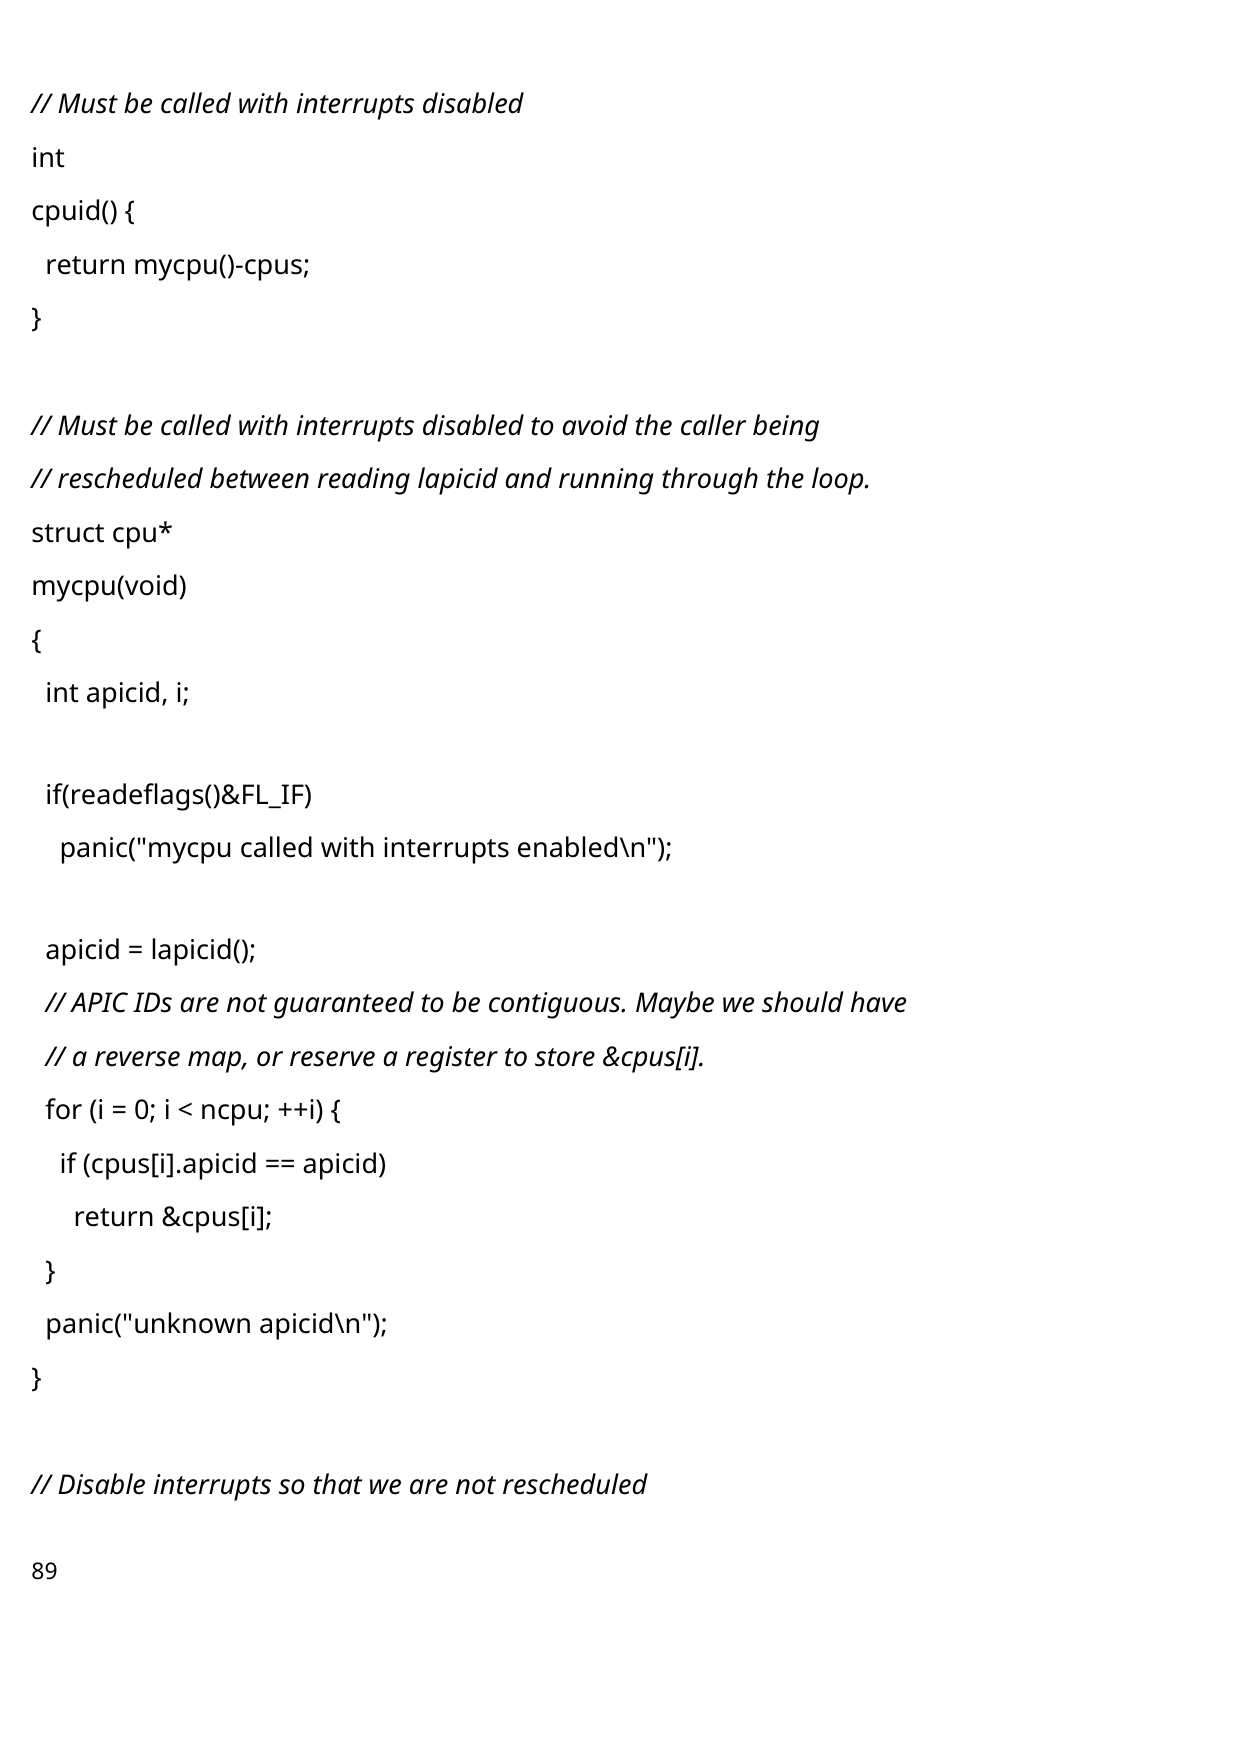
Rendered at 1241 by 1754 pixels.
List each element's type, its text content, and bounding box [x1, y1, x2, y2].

text // Must be called with interrupts disabled [31, 85, 1209, 122]
text { [31, 620, 1209, 657]
text return &cpus[i]; [31, 1198, 1209, 1235]
text // Disable interrupts so that we are not rescheduled [31, 1466, 1209, 1502]
text return mycpu()-cpus; [31, 245, 1209, 282]
text struct cpu* [31, 513, 1209, 550]
text } [31, 1358, 1209, 1395]
text apicid = lapicid(); [31, 930, 1209, 967]
text cpuid() { [31, 192, 1209, 229]
text // Must be called with interrupts disabled to avoid the caller being [31, 406, 1209, 443]
text panic("mycpu called with interrupts enabled\n"); [31, 829, 1209, 866]
text panic("unknown apicid\n"); [31, 1305, 1209, 1342]
text int apicid, i; [31, 674, 1209, 711]
text // APIC IDs are not guaranteed to be contiguous. Maybe we should have [31, 984, 1209, 1021]
text // rescheduled between reading lapicid and running through the loop. [31, 459, 1209, 496]
text if(readeflags()&FL_IF) [31, 775, 1209, 812]
text if (cpus[i].apicid == apicid) [31, 1144, 1209, 1181]
text mycpu(void) [31, 567, 1209, 603]
text } [31, 1251, 1209, 1288]
text for (i = 0; i < ncpu; ++i) { [31, 1091, 1209, 1128]
text } [31, 299, 1209, 336]
text int [31, 138, 1209, 175]
text // a reverse map, or reserve a register to store &cpus[i]. [31, 1037, 1209, 1074]
